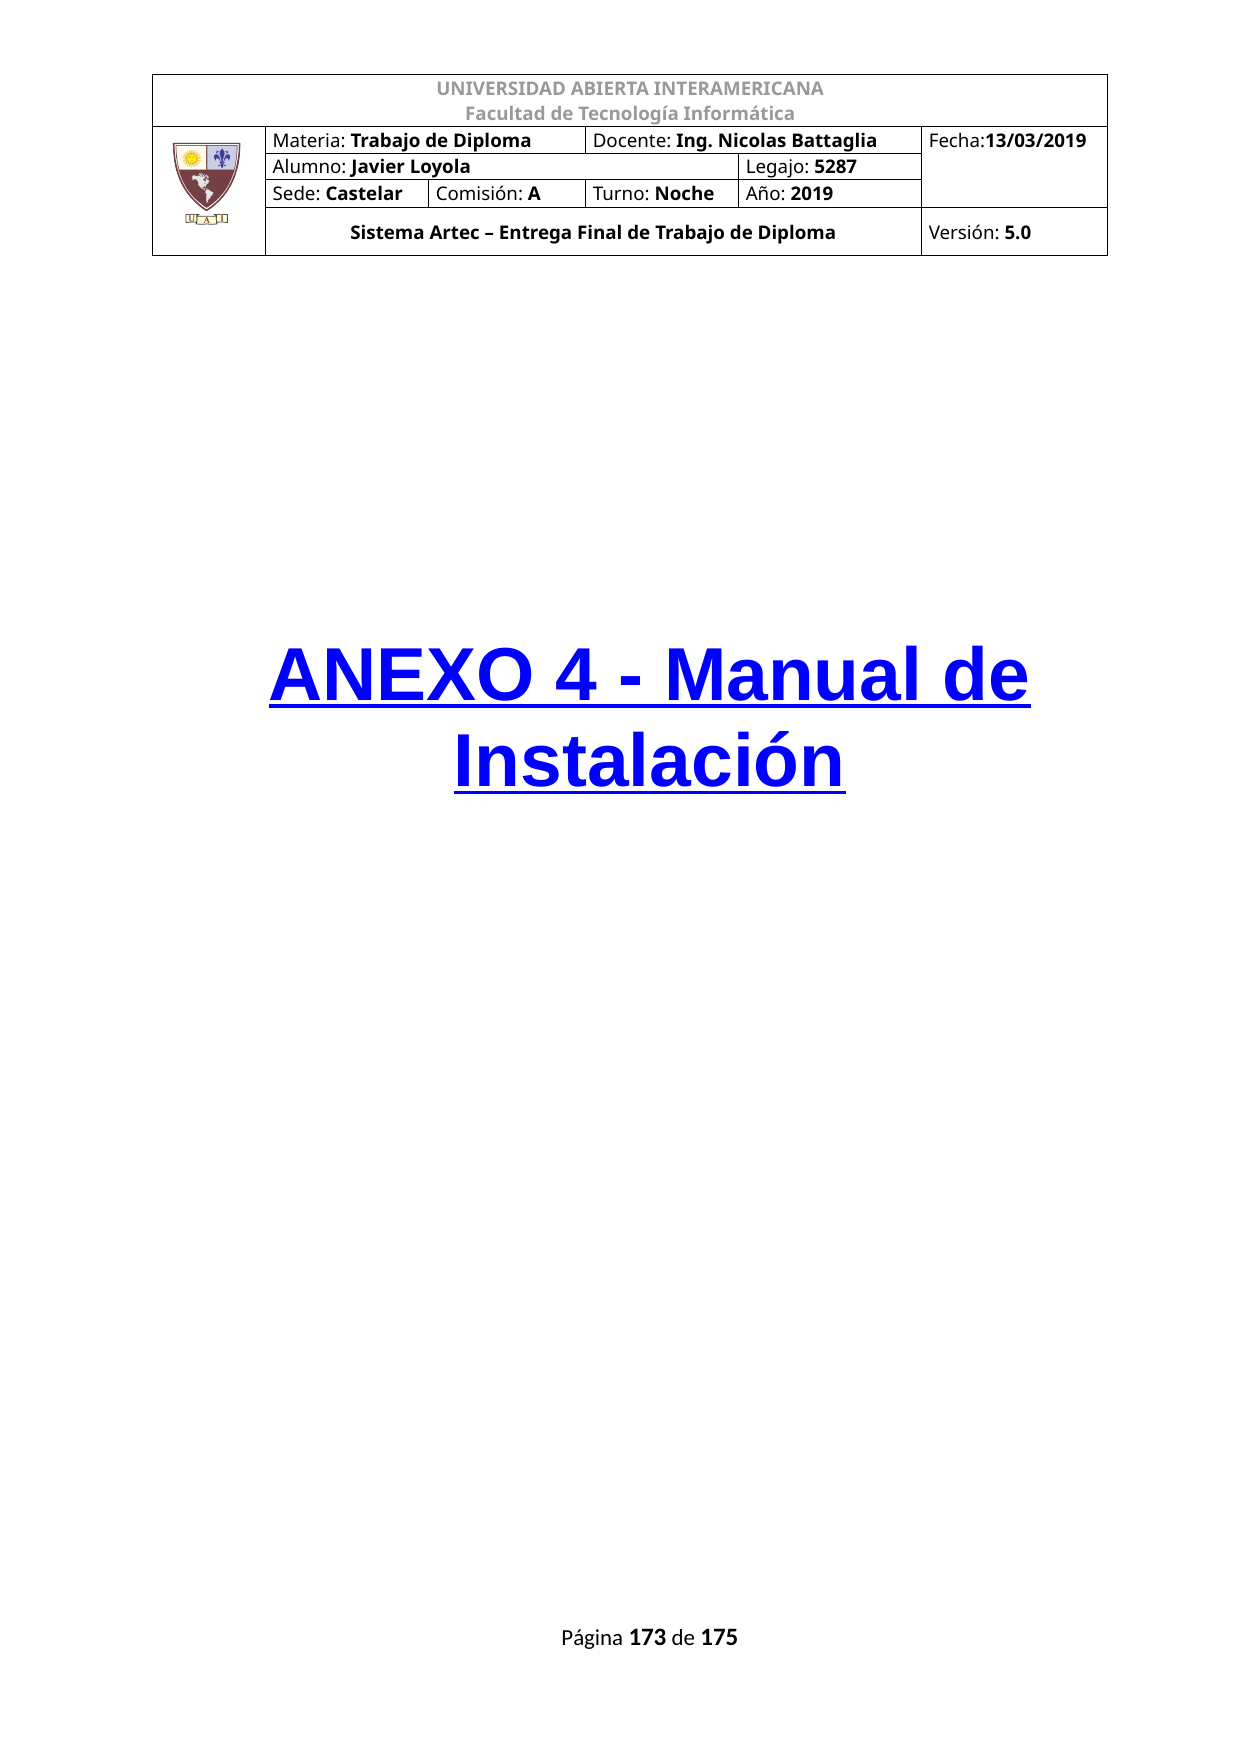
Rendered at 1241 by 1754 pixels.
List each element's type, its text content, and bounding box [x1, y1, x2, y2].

picture [157, 136, 257, 228]
text ANEXO 4 - Manual de Instalación [177, 629, 1122, 802]
